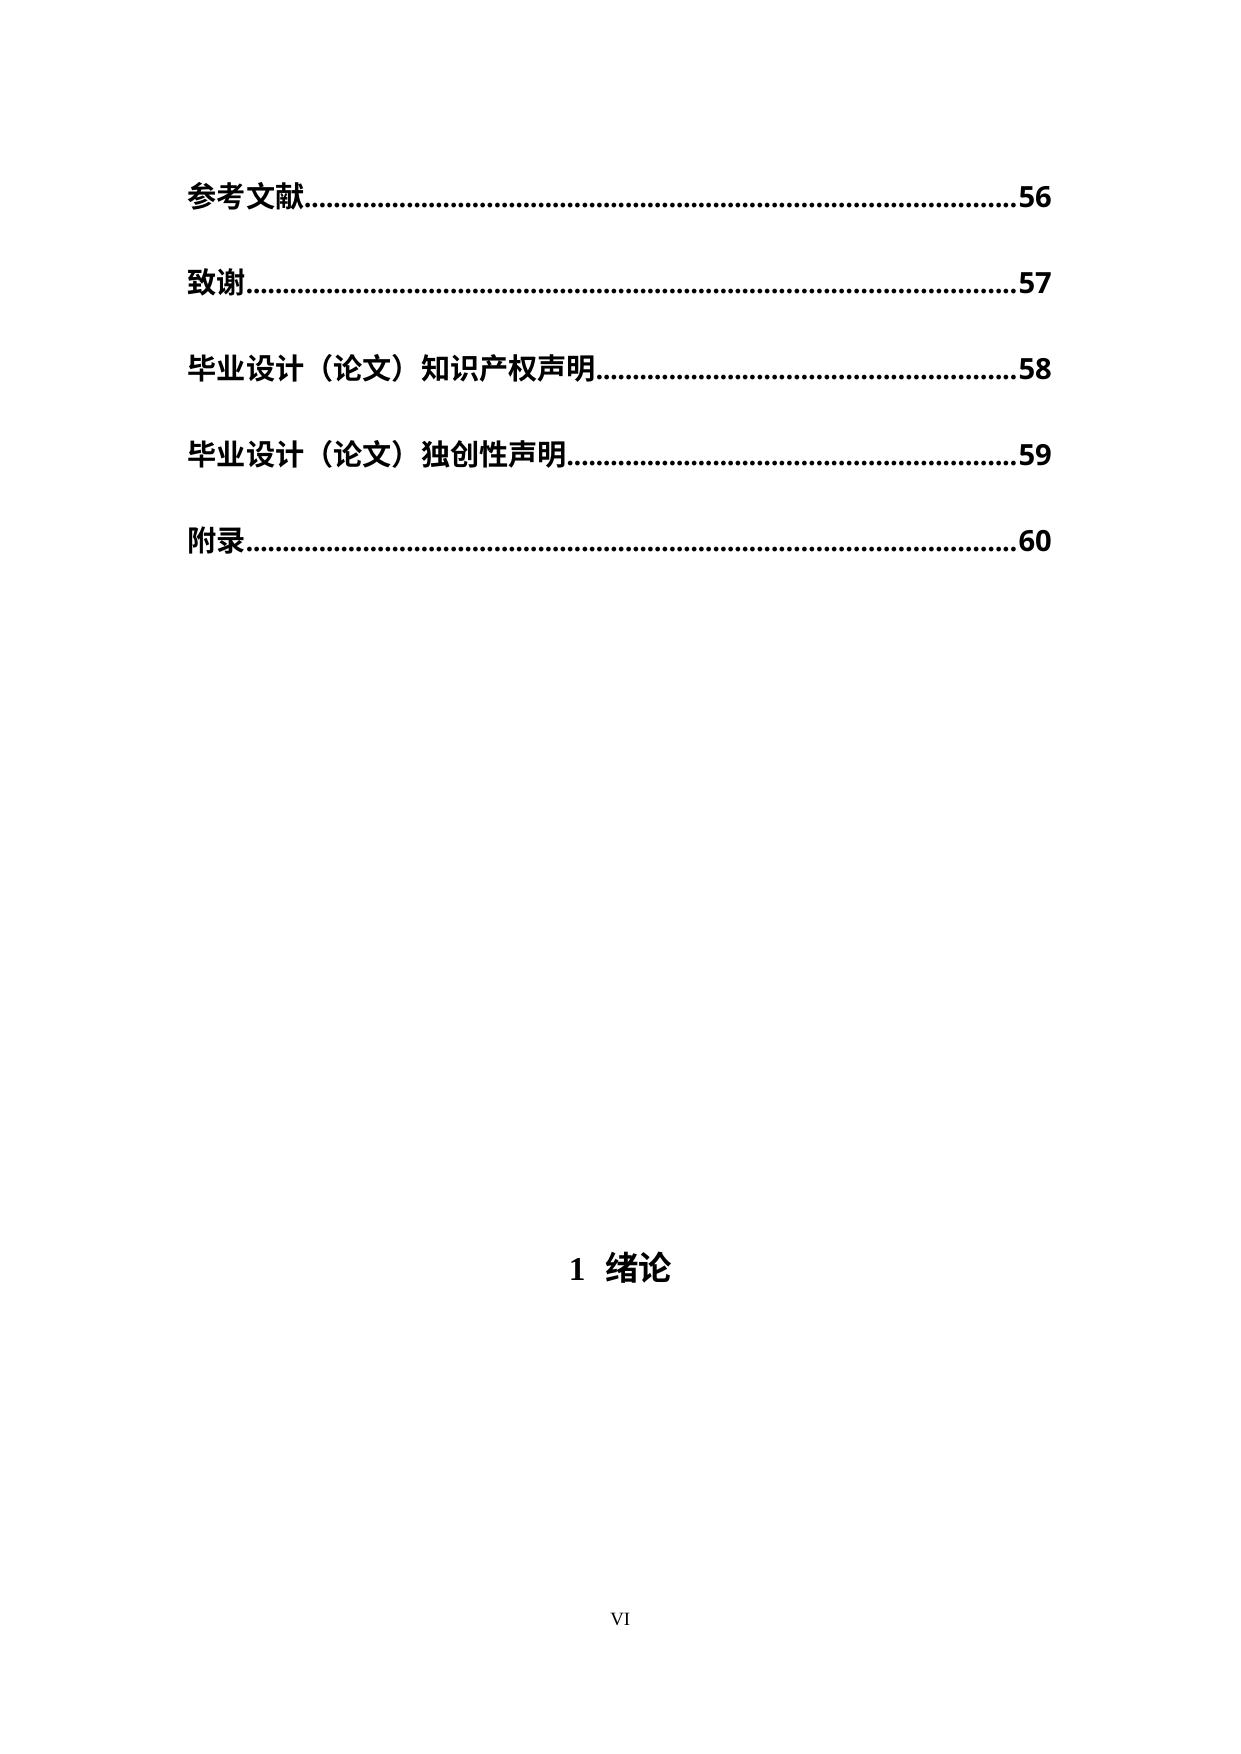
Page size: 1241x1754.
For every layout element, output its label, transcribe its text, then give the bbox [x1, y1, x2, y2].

subtitle 1 绪论 [187, 1233, 1053, 1298]
